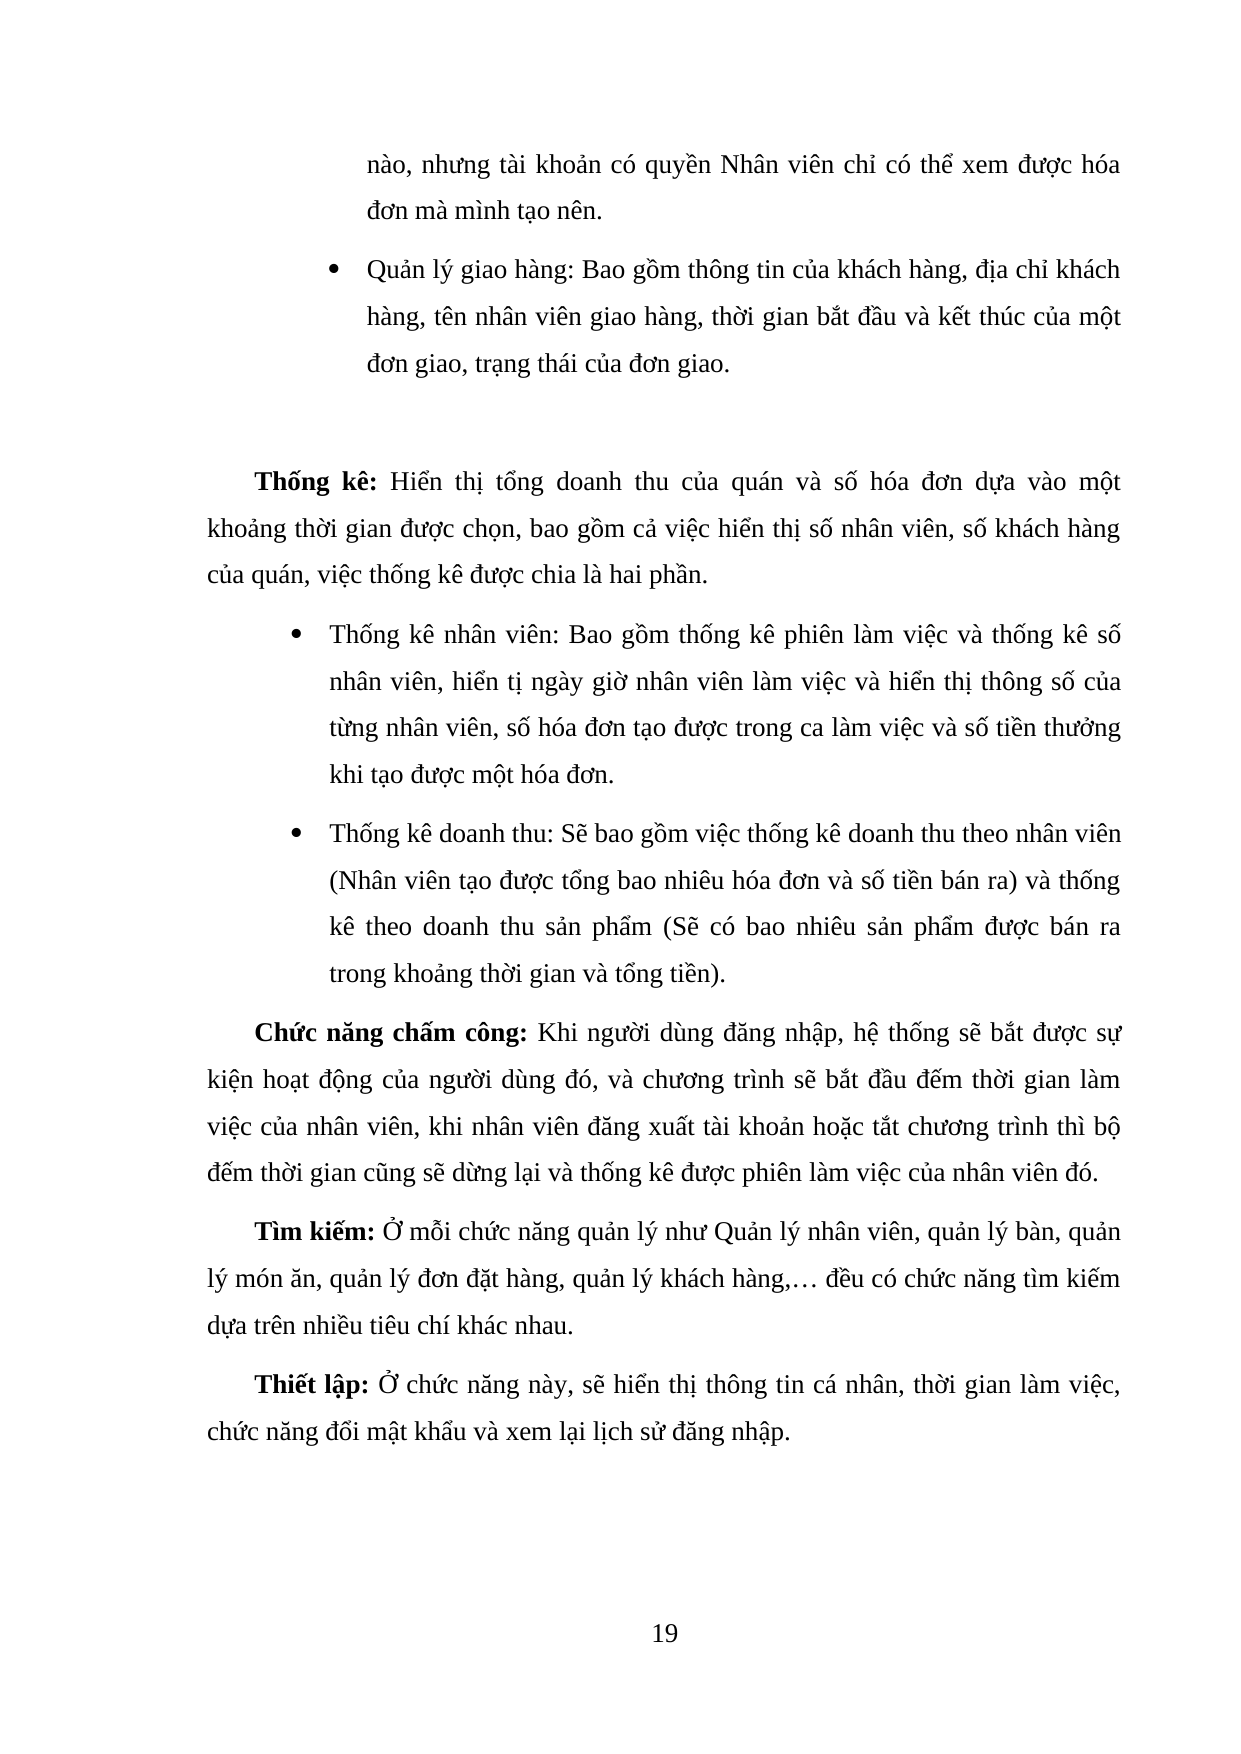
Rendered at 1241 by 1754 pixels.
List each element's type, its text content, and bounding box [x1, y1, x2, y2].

text Chức năng chấm công: Khi người dùng đăng nhập, hệ thống sẽ bắt được sự kiện hoạt động của người dùng đó, và chương trình sẽ bắt đầu đếm thời gian làm việc của nhân viên, khi nhân viên đăng xuất tài khoản hoặc tắt chương trình thì bộ đếm thời gian cũng sẽ dừng lại và thống kê được phiên làm việc của nhân viên đó. [207, 1016, 1122, 1187]
list Thống kê doanh thu: Sẽ bao gồm việc thống kê doanh thu theo nhân viên (Nhân viên tạo được tổng bao nhiêu hóa đơn và số tiền bán ra) và thống kê theo doanh thu sản phẩm (Sẽ có bao nhiêu sản phẩm được bán ra trong khoảng thời gian và tổng tiền). [292, 817, 1122, 988]
list Thống kê nhân viên: Bao gồm thống kê phiên làm việc và thống kê số nhân viên, hiển tị ngày giờ nhân viên làm việc và hiển thị thông số của từng nhân viên, số hóa đơn tạo được trong ca làm việc và số tiền thưởng khi tạo được một hóa đơn. [292, 618, 1122, 789]
list Quản lý giao hàng: Bao gồm thông tin của khách hàng, địa chỉ khách hàng, tên nhân viên giao hàng, thời gian bắt đầu và kết thúc của một đơn giao, trạng thái của đơn giao. [329, 253, 1122, 378]
text Tìm kiếm: Ở mỗi chức năng quản lý như Quản lý nhân viên, quản lý bàn, quản lý món ăn, quản lý đơn đặt hàng, quản lý khách hàng,… đều có chức năng tìm kiếm dựa trên nhiều tiêu chí khác nhau. [207, 1216, 1122, 1340]
text Thiết lập: Ở chức năng này, sẽ hiển thị thông tin cá nhân, thời gian làm việc, chức năng đổi mật khẩu và xem lại lịch sử đăng nhập. [207, 1368, 1122, 1446]
text Thống kê: Hiển thị tổng doanh thu của quán và số hóa đơn dựa vào một khoảng thời gian được chọn, bao gồm cả việc hiển thị số nhân viên, số khách hàng của quán, việc thống kê được chia là hai phần. [207, 465, 1122, 590]
